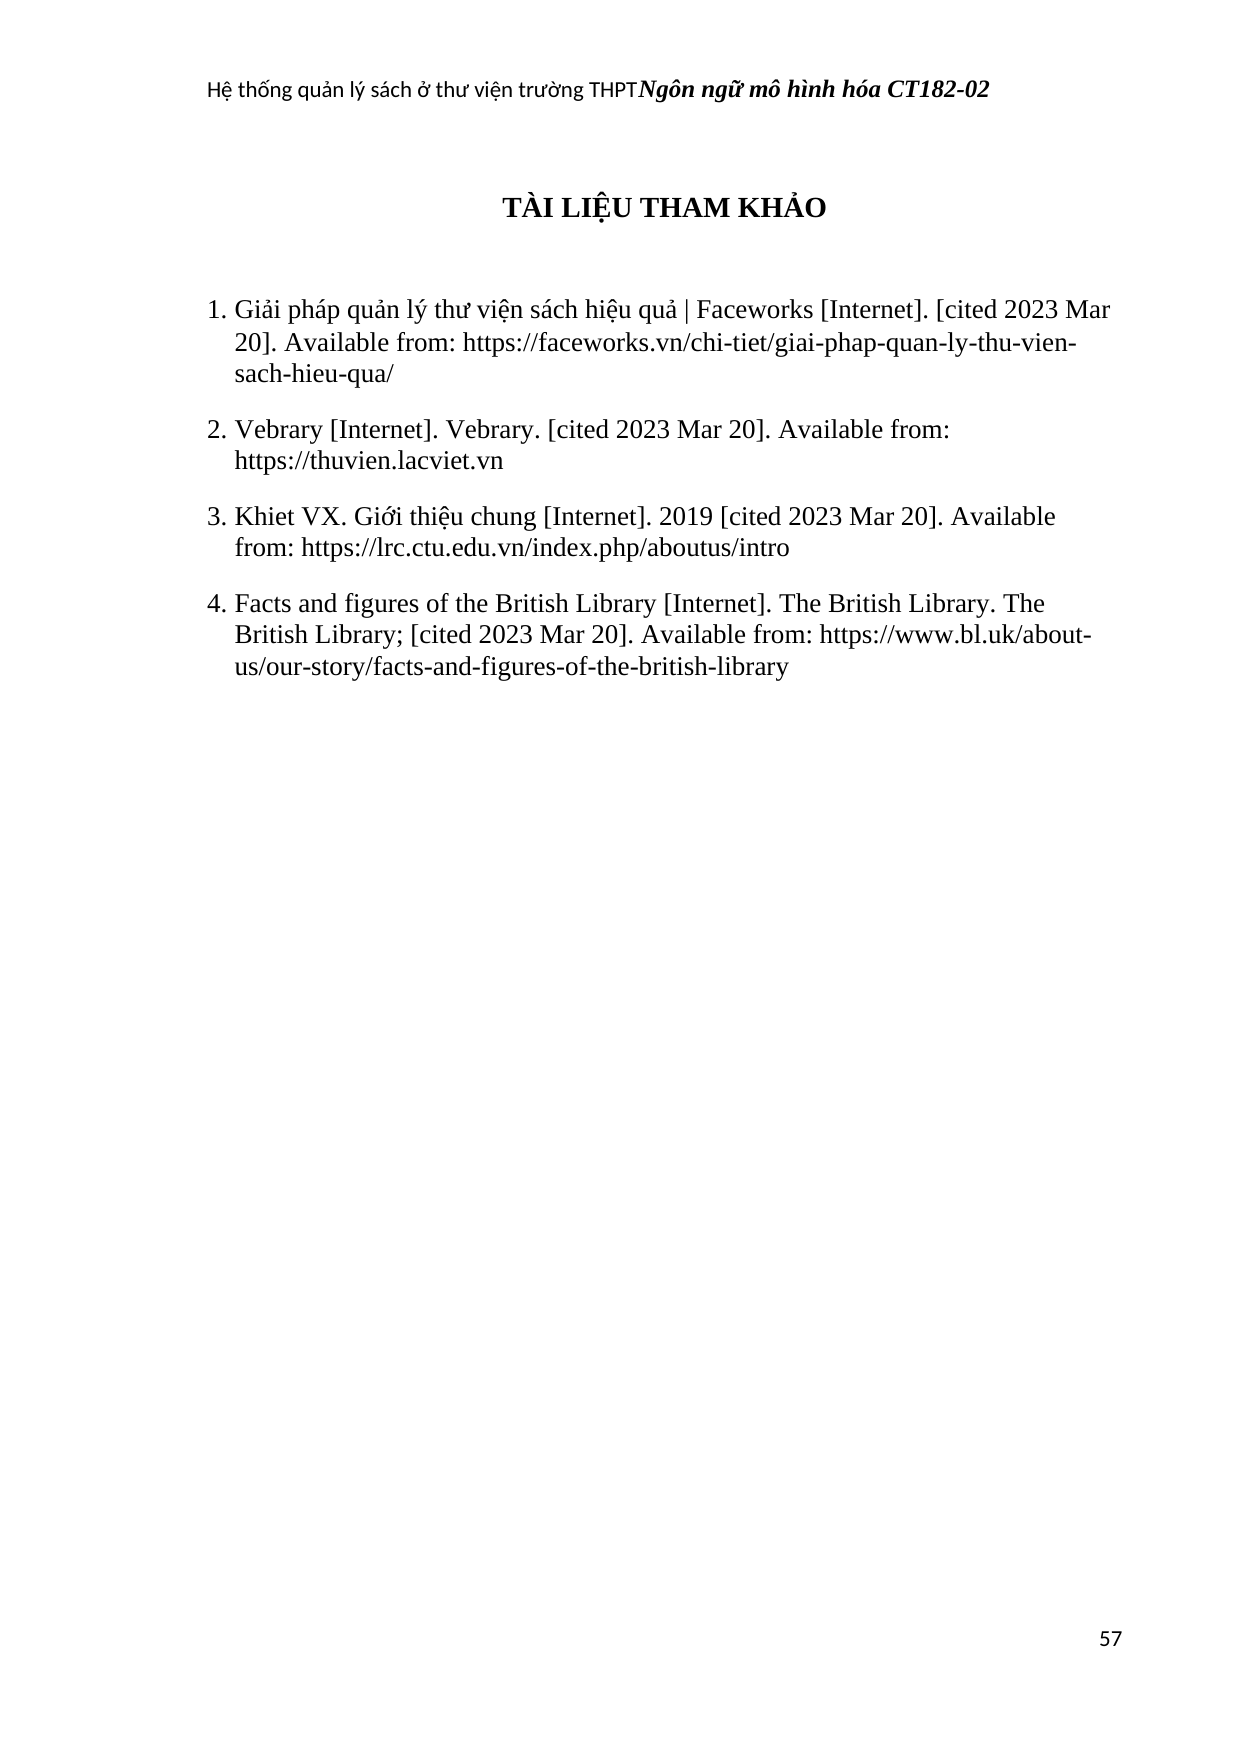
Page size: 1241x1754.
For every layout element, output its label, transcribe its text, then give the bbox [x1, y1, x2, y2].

text 1. Giải pháp quản lý thư viện sách hiệu quả | Faceworks [Internet]. [cited 2023 Mar 20]. Available from: https://faceworks.vn/chi-tiet/giai-phap-quan-ly-thu-vien-sach-hieu-qua/ [207, 293, 1122, 388]
subtitle TÀI LIỆU THAM KHẢO [207, 190, 1122, 223]
text 2. Vebrary [Internet]. Vebrary. [cited 2023 Mar 20]. Available from: https://thuvien.lacviet.vn [207, 413, 1122, 475]
text 4. Facts and figures of the British Library [Internet]. The British Library. The British Library; [cited 2023 Mar 20]. Available from: https://www.bl.uk/about-us/our-story/facts-and-figures-of-the-british-library [207, 587, 1122, 681]
text 3. Khiet VX. Giới thiệu chung [Internet]. 2019 [cited 2023 Mar 20]. Available from: https://lrc.ctu.edu.vn/index.php/aboutus/intro [207, 500, 1122, 562]
